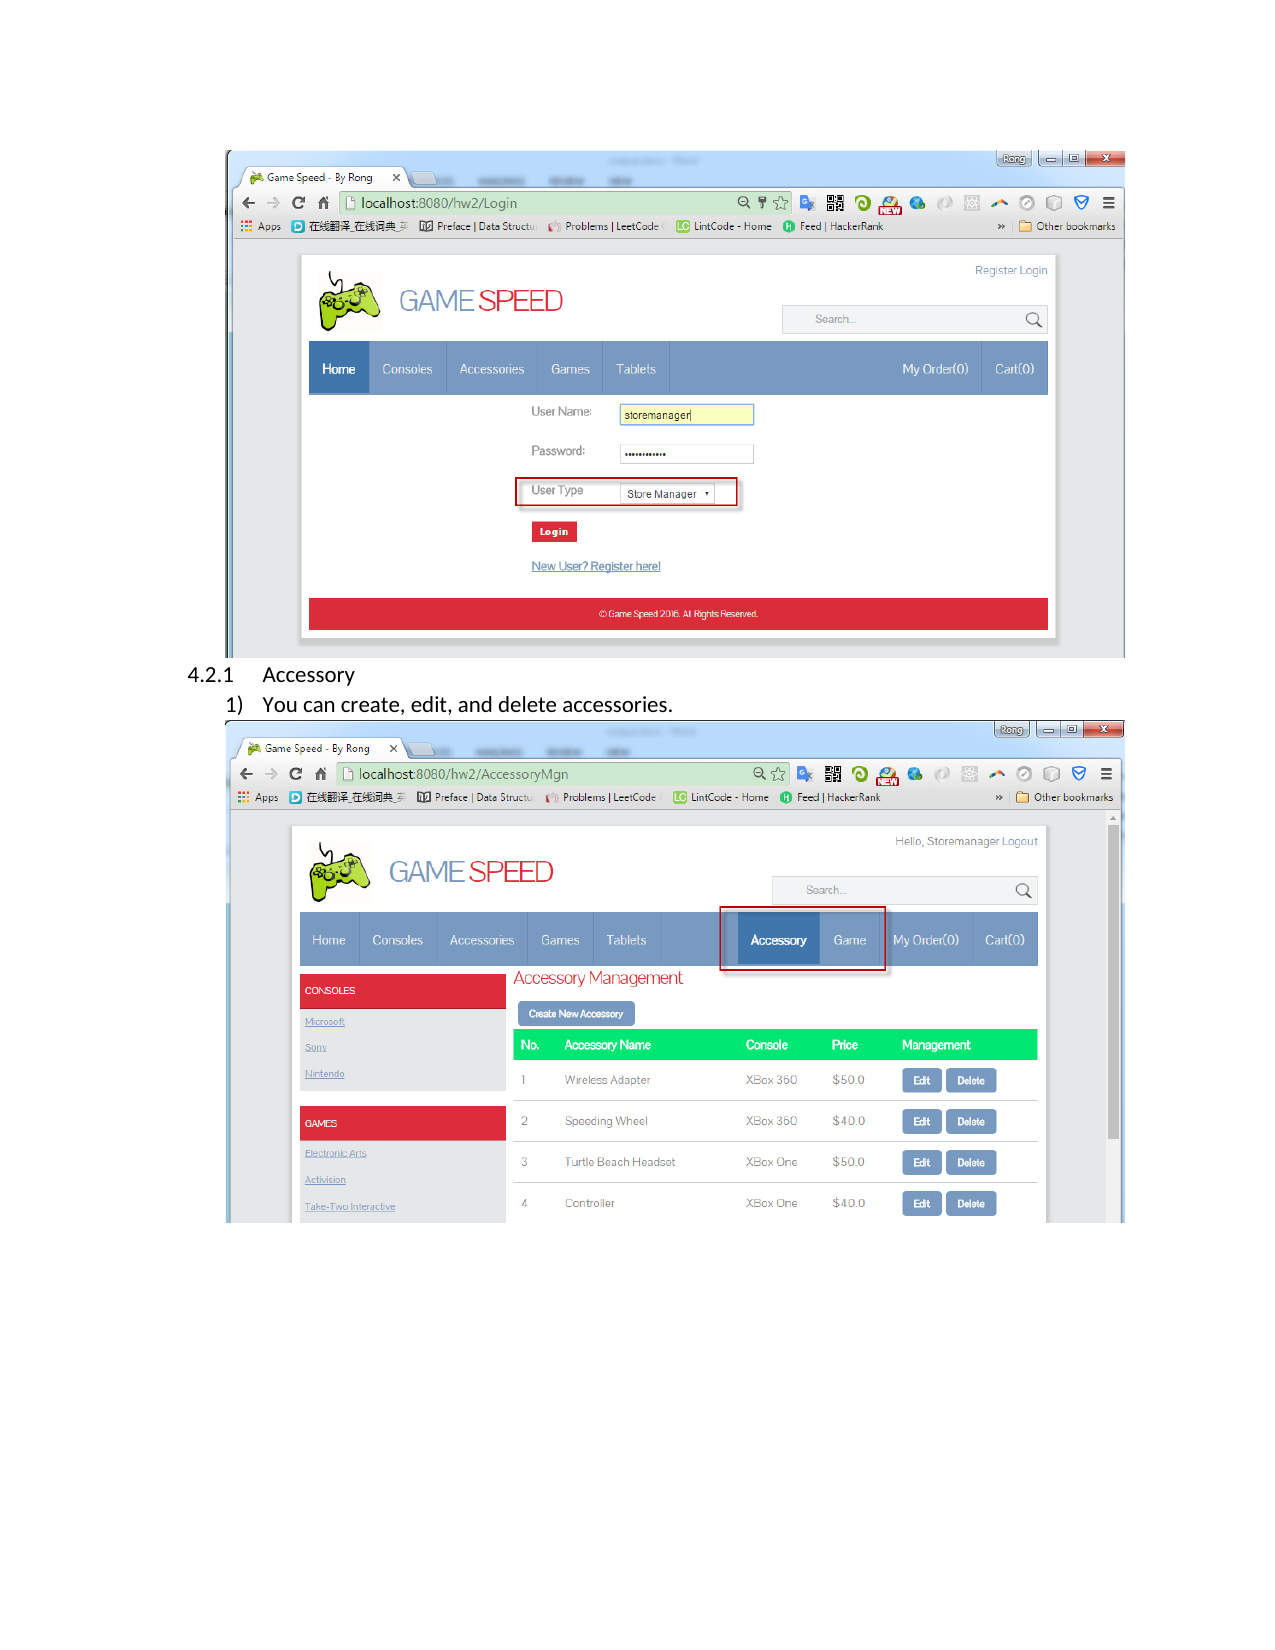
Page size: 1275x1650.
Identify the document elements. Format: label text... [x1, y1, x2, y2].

picture [225, 150, 1125, 658]
picture [225, 720, 1125, 1223]
list You can create, edit, and delete accessories. [225, 690, 1087, 718]
list Accessory [187, 660, 1087, 688]
